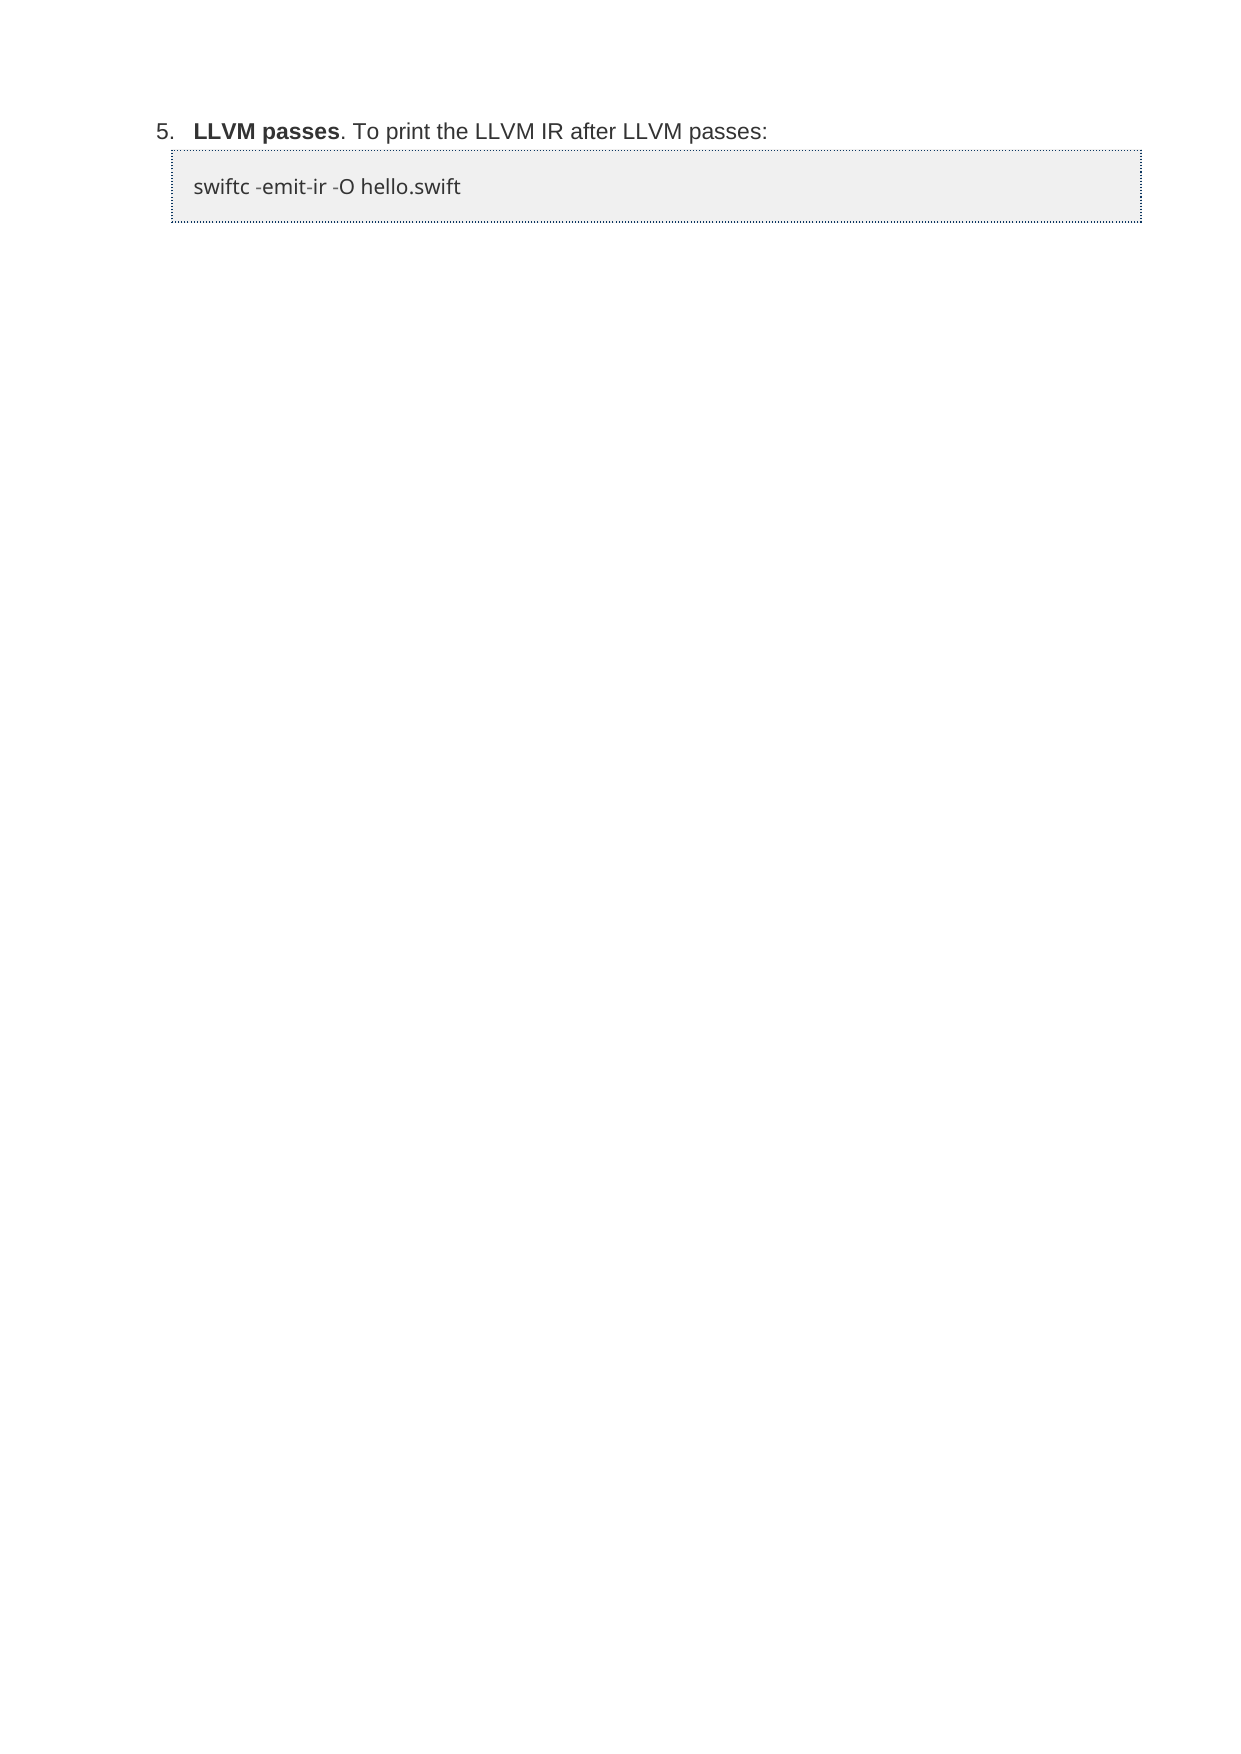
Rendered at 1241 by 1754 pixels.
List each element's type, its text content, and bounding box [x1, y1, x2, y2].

text swiftc -emit-ir -O hello.swift [171, 149, 1142, 223]
list LLVM passes. To print the LLVM IR after LLVM passes: [156, 118, 1119, 144]
